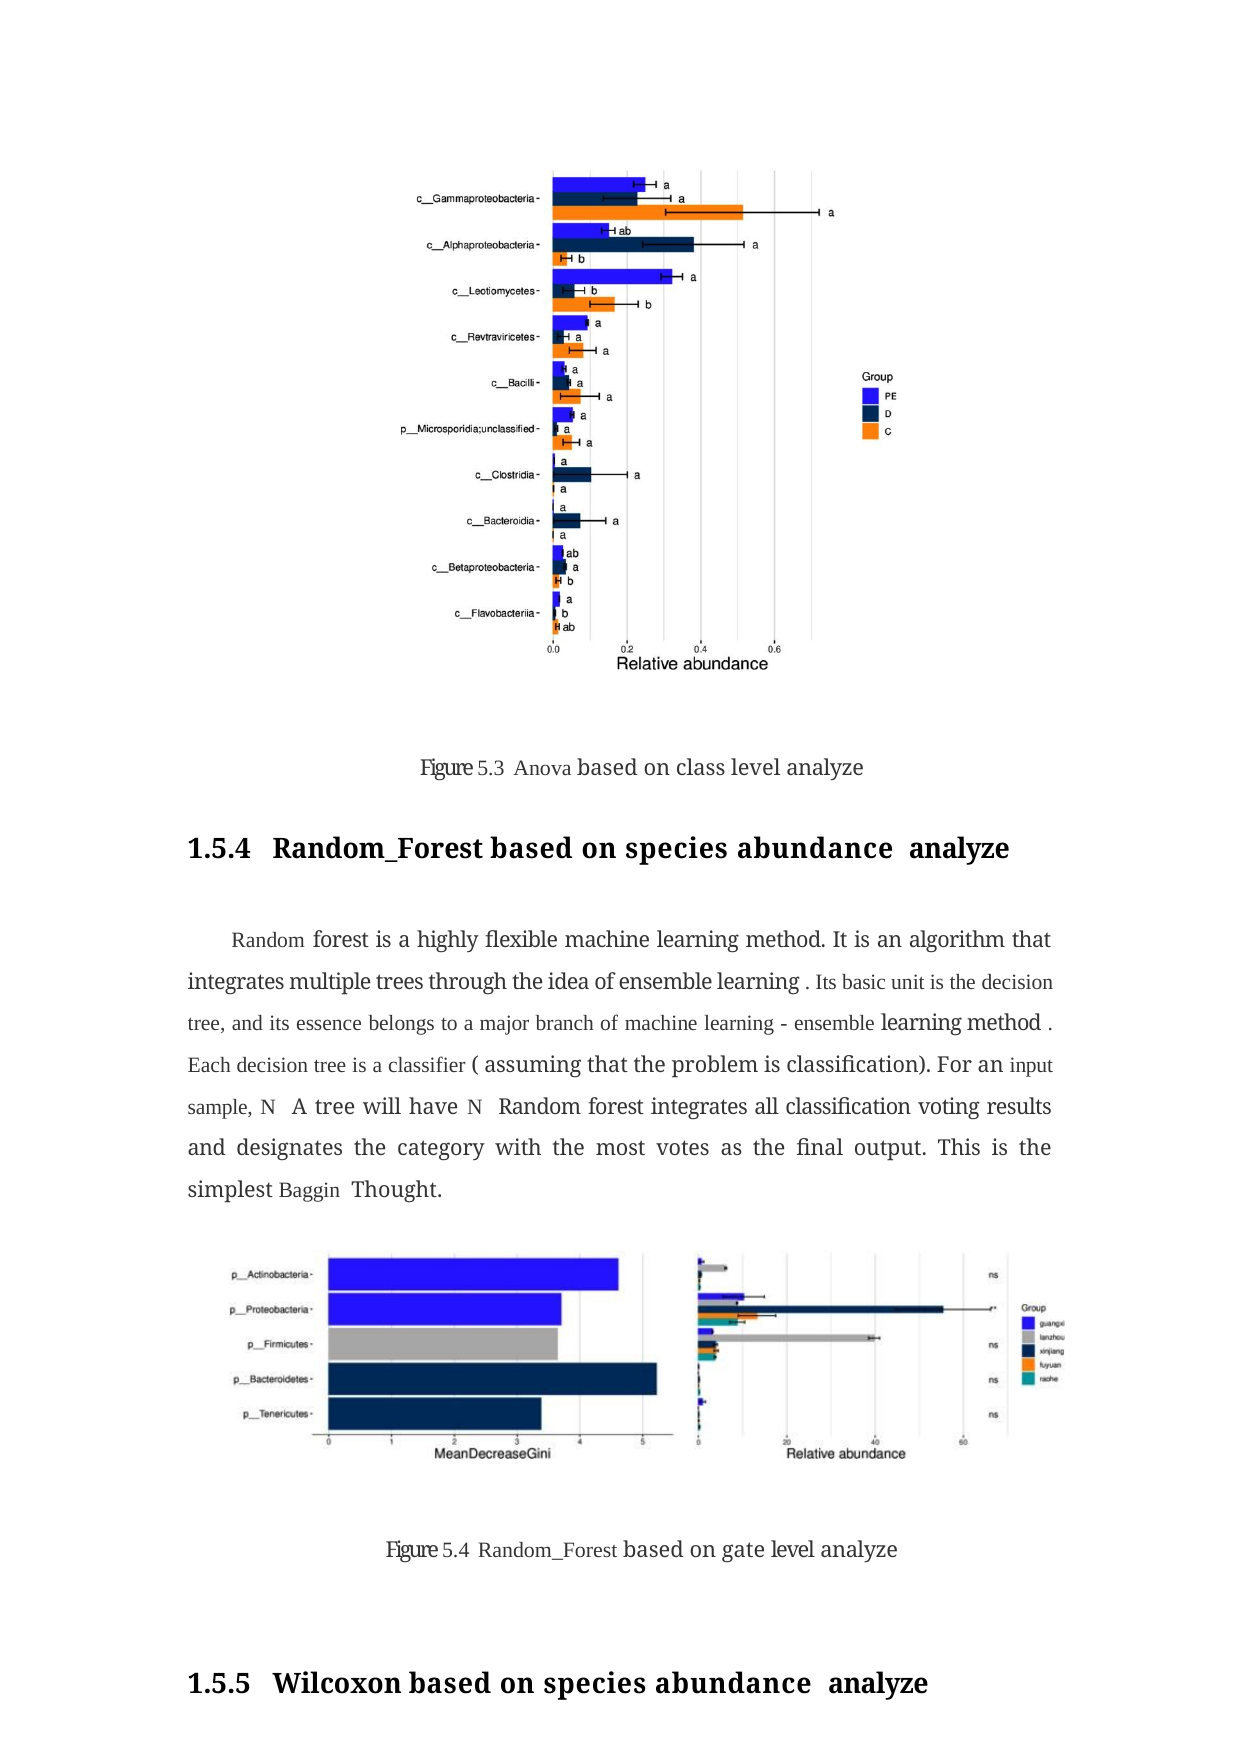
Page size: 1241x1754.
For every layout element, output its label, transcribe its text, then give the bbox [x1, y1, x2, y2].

subtitle Random_Forest based on species abundance analyze [187, 829, 1217, 867]
subtitle Wilcoxon based on species abundance analyze [187, 1663, 1217, 1702]
picture [400, 170, 897, 670]
picture [228, 1250, 1065, 1459]
text Random forest is a highly flexible machine learning method. It is an algorithm that integrates multiple trees through the idea of ensemble learning . Its basic unit is the decision tree, and its essence belongs to a major branch of machine learning - ensemble learning method . Each decision tree is a classifier ( assuming that the problem is classification). For an input sample, N A tree will have N Random forest integrates all classification voting results and designates the category with the most votes as the final output. This is the simplest Baggin​​​​ Thought. [187, 924, 1053, 1204]
text Figure 5.3 Anova based on class level analyze [158, 752, 1125, 782]
text Figure 5.4 Random_Forest based on gate level analyze [158, 1534, 1125, 1563]
